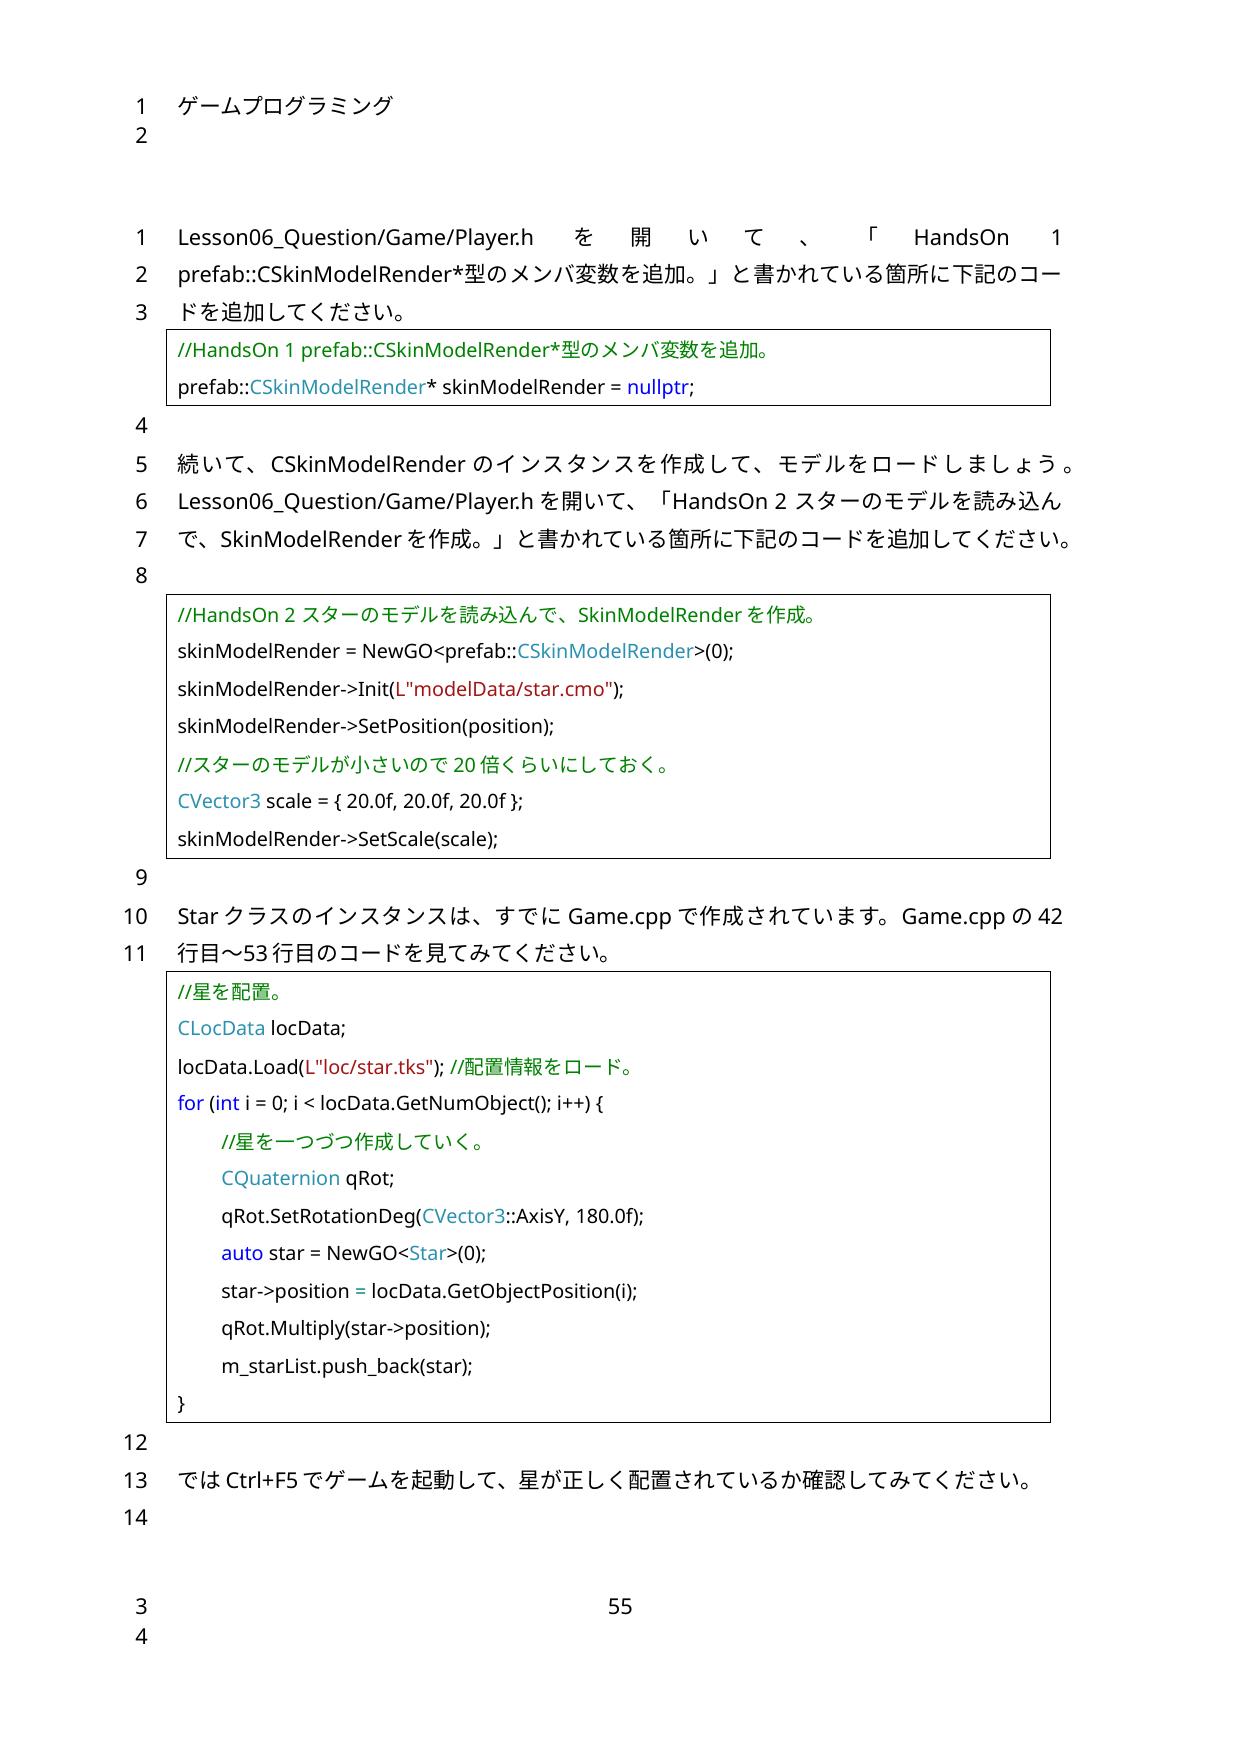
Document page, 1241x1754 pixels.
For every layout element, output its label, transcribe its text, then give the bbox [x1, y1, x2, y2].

table_header //星を配置。 CLocData locData; locData.Load(L"loc/star.tks"); //配置情報をロード。 for (int i = 0; i < locData.GetNumObject(); i++) { //星を一つづつ作成していく。 CQuaternion qRot; qRot.SetRotationDeg(CVector3::AxisY, 180.0f); auto star = NewGO<Star>(0); star->position = locData.GetObjectPosition(i); qRot.Multiply(star->position); m_starList.push_back(star); } [167, 972, 1050, 1422]
text Starクラスのインスタンスは、すでにGame.cppで作成されています。Game.cppの42行目～53行目のコードを見てみてください。 [177, 896, 1063, 971]
table_header //HandsOn 1 prefab::CSkinModelRender*型のメンバ変数を追加。 prefab::CSkinModelRender* skinModelRender = nullptr; [167, 330, 1050, 405]
table_header //HandsOn 2 スターのモデルを読み込んで、SkinModelRenderを作成。 skinModelRender = NewGO<prefab::CSkinModelRender>(0); skinModelRender->Init(L"modelData/star.cmo"); skinModelRender->SetPosition(position); //スターのモデルが小さいので20倍くらいにしておく。 CVector3 scale = { 20.0f, 20.0f, 20.0f }; skinModelRender->SetScale(scale); [167, 595, 1050, 857]
text Lesson06_Question/Game/Player.hを開いて、「HandsOn 1 prefab::CSkinModelRender*型のメンバ変数を追加。」と書かれている箇所に下記のコードを追加してください。 [177, 217, 1063, 329]
text ではCtrl+F5でゲームを起動して、星が正しく配置されているか確認してみてください。 [177, 1461, 1063, 1498]
text 続いて、CSkinModelRenderのインスタンスを作成して、モデルをロードしましょう。Lesson06_Question/Game/Player.hを開いて、「HandsOn 2 スターのモデルを読み込んで、SkinModelRenderを作成。」と書かれている箇所に下記のコードを追加してください。 [177, 444, 1063, 556]
